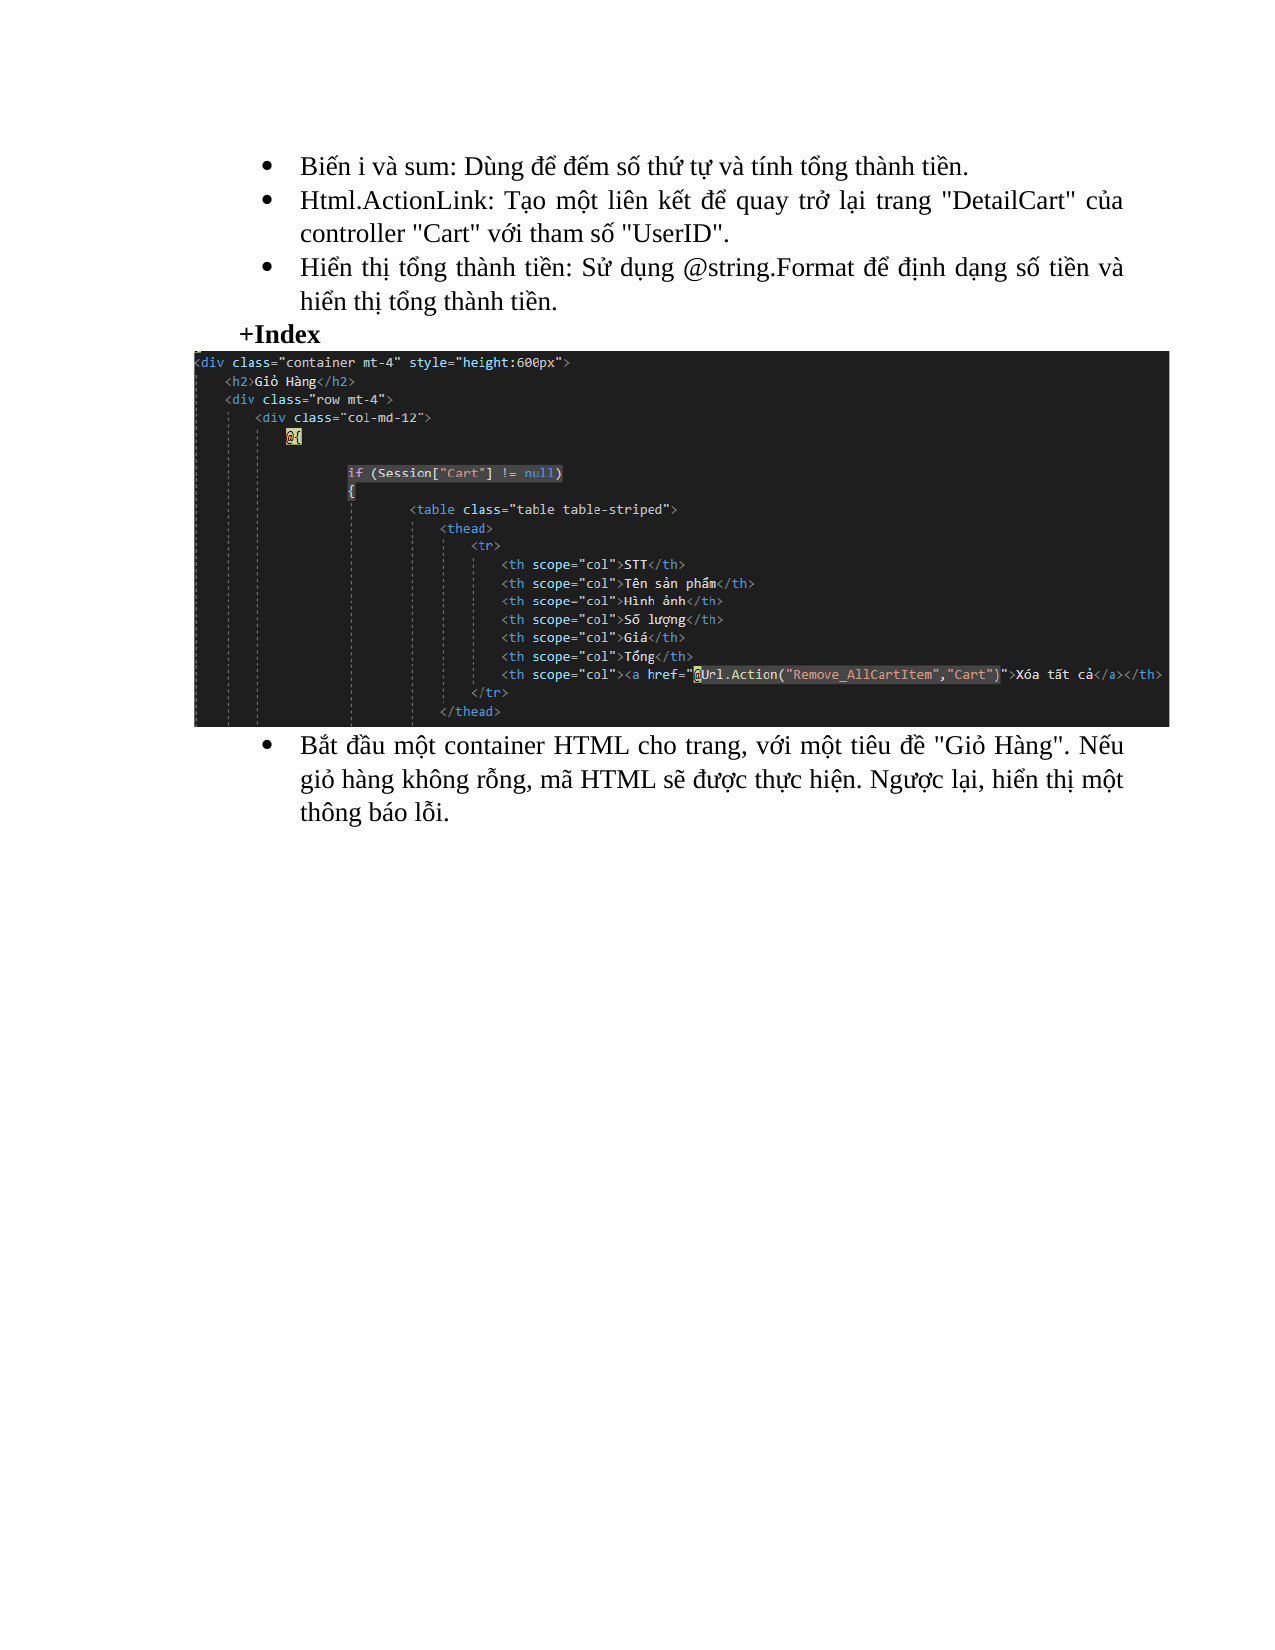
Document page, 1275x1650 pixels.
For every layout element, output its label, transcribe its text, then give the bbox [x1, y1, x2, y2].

list Html.ActionLink: Tạo một liên kết để quay trở lại trang "DetailCart" của controller "Cart" với tham số "UserID". [262, 184, 1125, 248]
picture [194, 351, 1170, 727]
list +Index [239, 318, 1125, 349]
list Hiển thị tổng thành tiền: Sử dụng @string.Format để định dạng số tiền và hiển thị tổng thành tiền. [262, 251, 1125, 316]
list Bắt đầu một container HTML cho trang, với một tiêu đề "Giỏ Hàng". Nếu giỏ hàng không rỗng, mã HTML sẽ được thực hiện. Ngược lại, hiển thị một thông báo lỗi. [262, 729, 1125, 827]
list Biến i và sum: Dùng để đếm số thứ tự và tính tổng thành tiền. [262, 150, 1125, 181]
